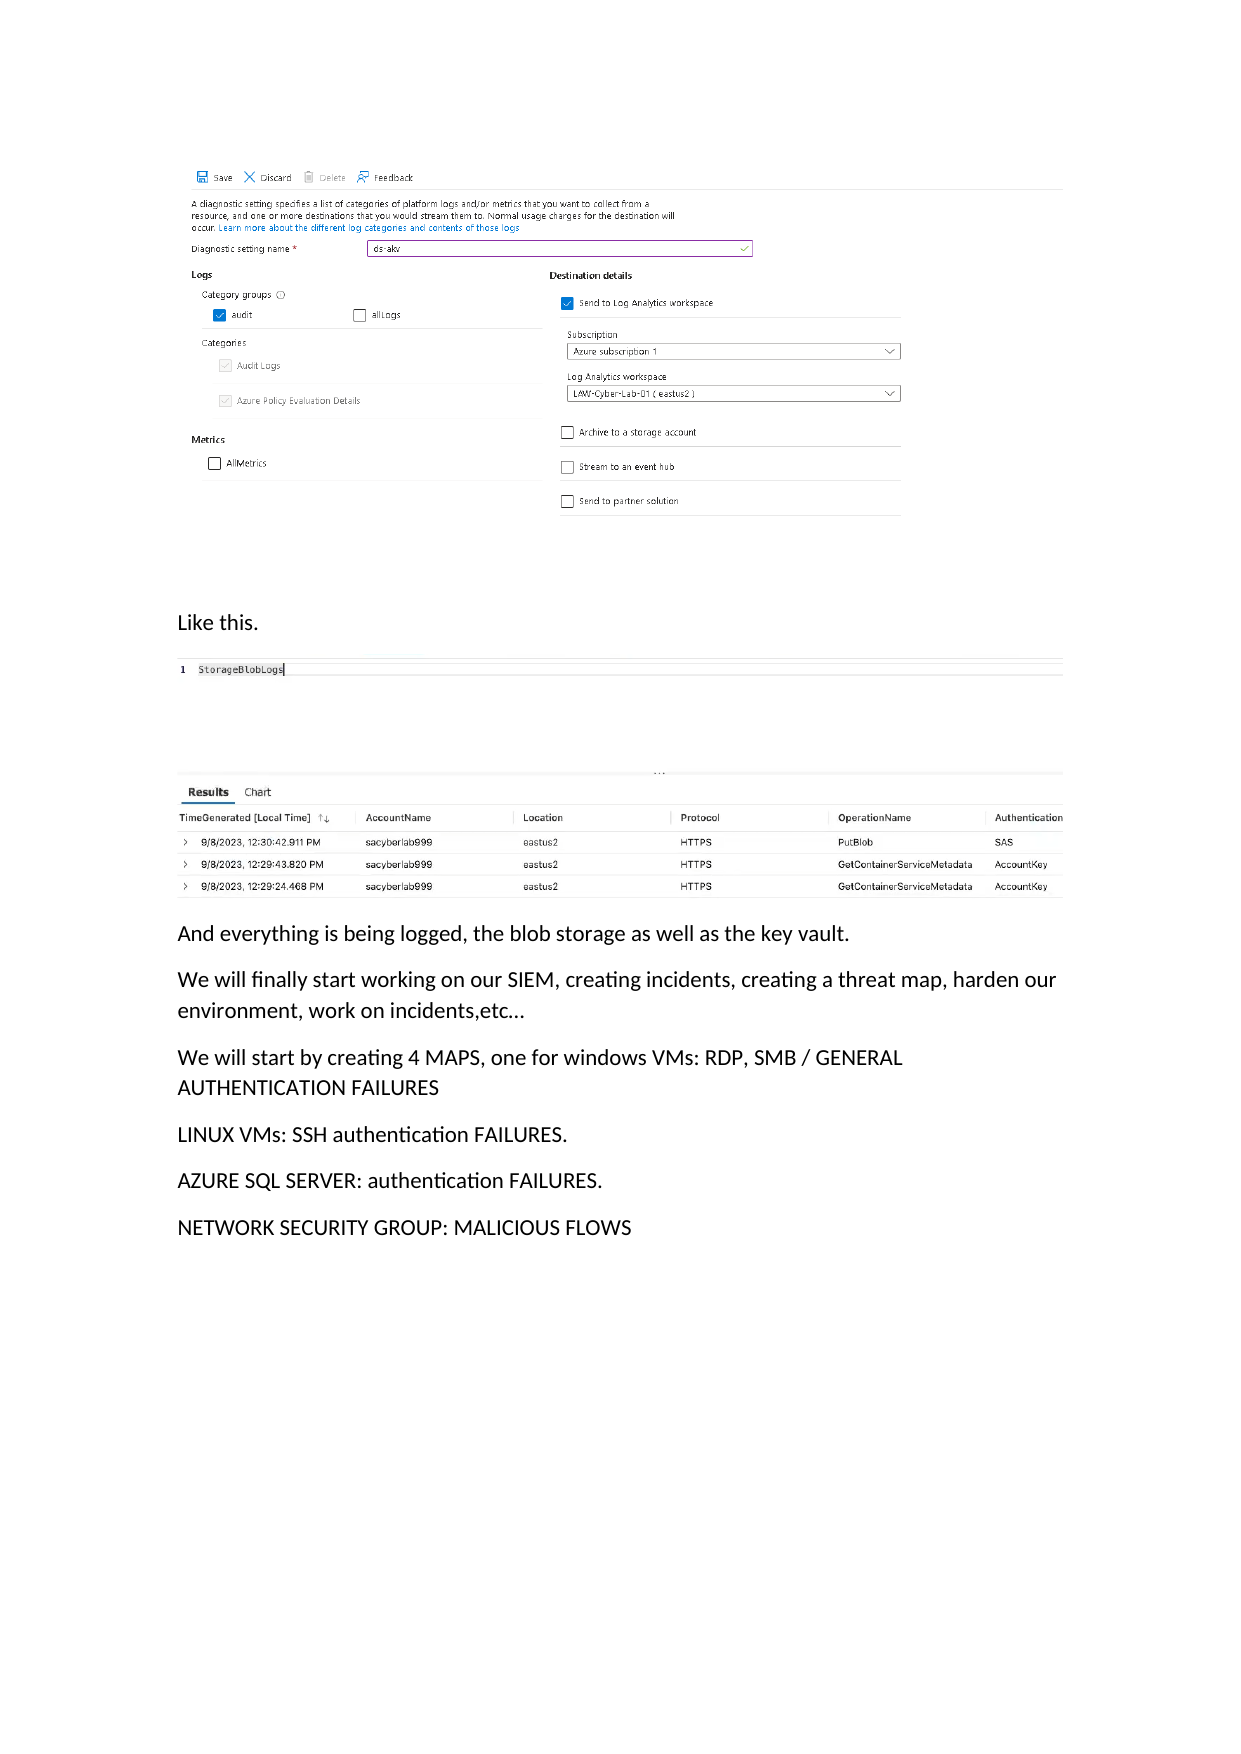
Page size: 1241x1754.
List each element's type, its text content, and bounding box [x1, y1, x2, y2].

text NETWORK SECURITY GROUP: MALICIOUS FLOWS [177, 1213, 1063, 1242]
text LINUX VMs: SSH authentication FAILURES. [177, 1120, 1063, 1148]
text We will start by creating 4 MAPS, one for windows VMs: RDP, SMB / GENERAL AUTHENTICATION FAILURES [177, 1043, 1063, 1101]
text And everything is being logged, the blob storage as well as the key vault. [177, 919, 1063, 947]
text We will finally start working on our SIEM, creating incidents, creating a threat map, harden our environment, work on incidents,etc… [177, 966, 1063, 1024]
text AZURE SQL SERVER: authentication FAILURES. [177, 1167, 1063, 1195]
picture [177, 654, 1063, 900]
text Like this. [177, 608, 1063, 636]
picture [177, 147, 1063, 589]
